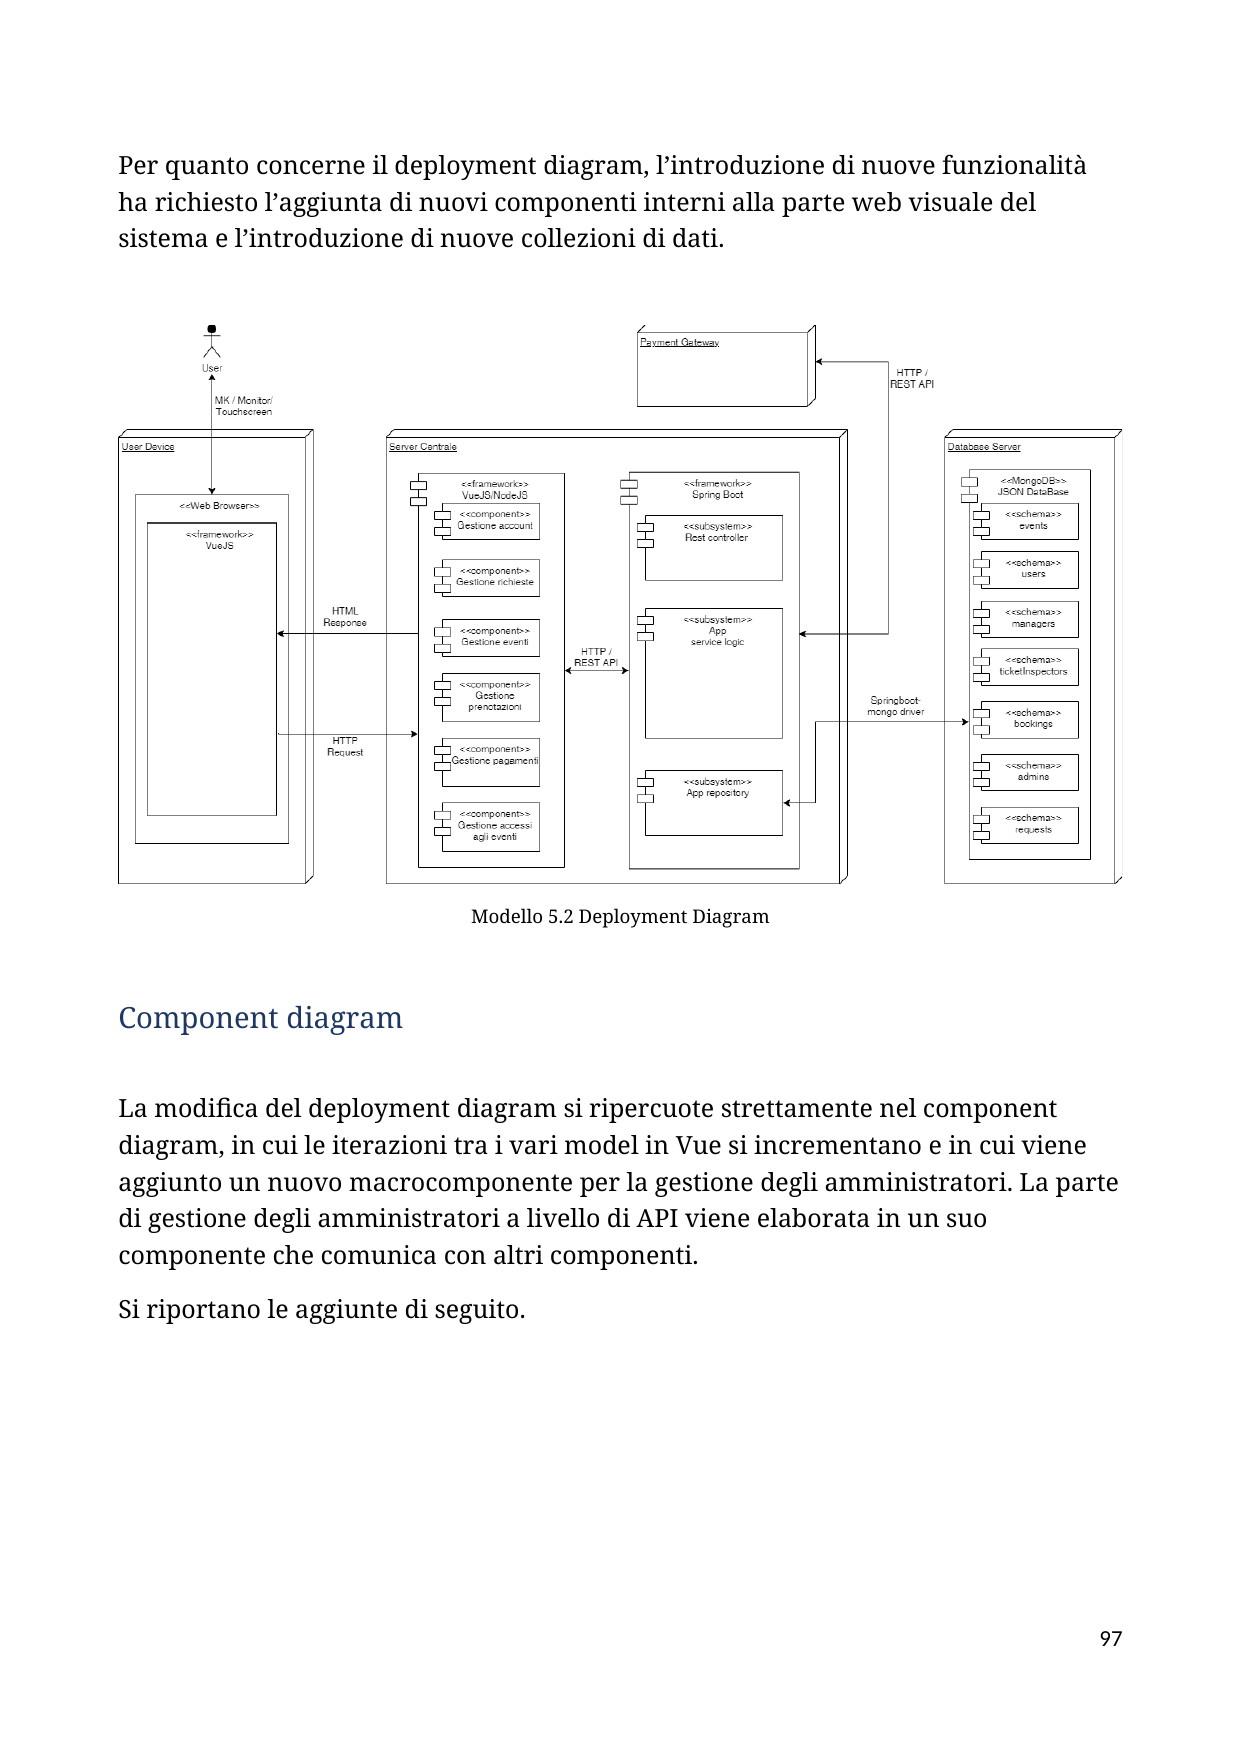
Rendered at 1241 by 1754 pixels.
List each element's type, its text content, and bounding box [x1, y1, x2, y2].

picture [118, 325, 1123, 884]
text Si riportano le aggiunte di seguito. [118, 1291, 1122, 1325]
text Per quanto concerne il deployment diagram, l’introduzione di nuove funzionalità ha richiesto l’aggiunta di nuovi componenti interni alla parte web visuale del sistema e l’introduzione di nuove collezioni di dati. [118, 148, 1122, 255]
text La modifica del deployment diagram si ripercuote strettamente nel component diagram, in cui le iterazioni tra i vari model in Vue si incrementano e in cui viene aggiunto un nuovo macrocomponente per la gestione degli amministratori. La parte di gestione degli amministratori a livello di API viene elaborata in un suo componente che comunica con altri componenti. [118, 1091, 1122, 1272]
subtitle Component diagram [118, 997, 1122, 1037]
text Modello 5.2 Deployment Diagram [118, 903, 1122, 928]
